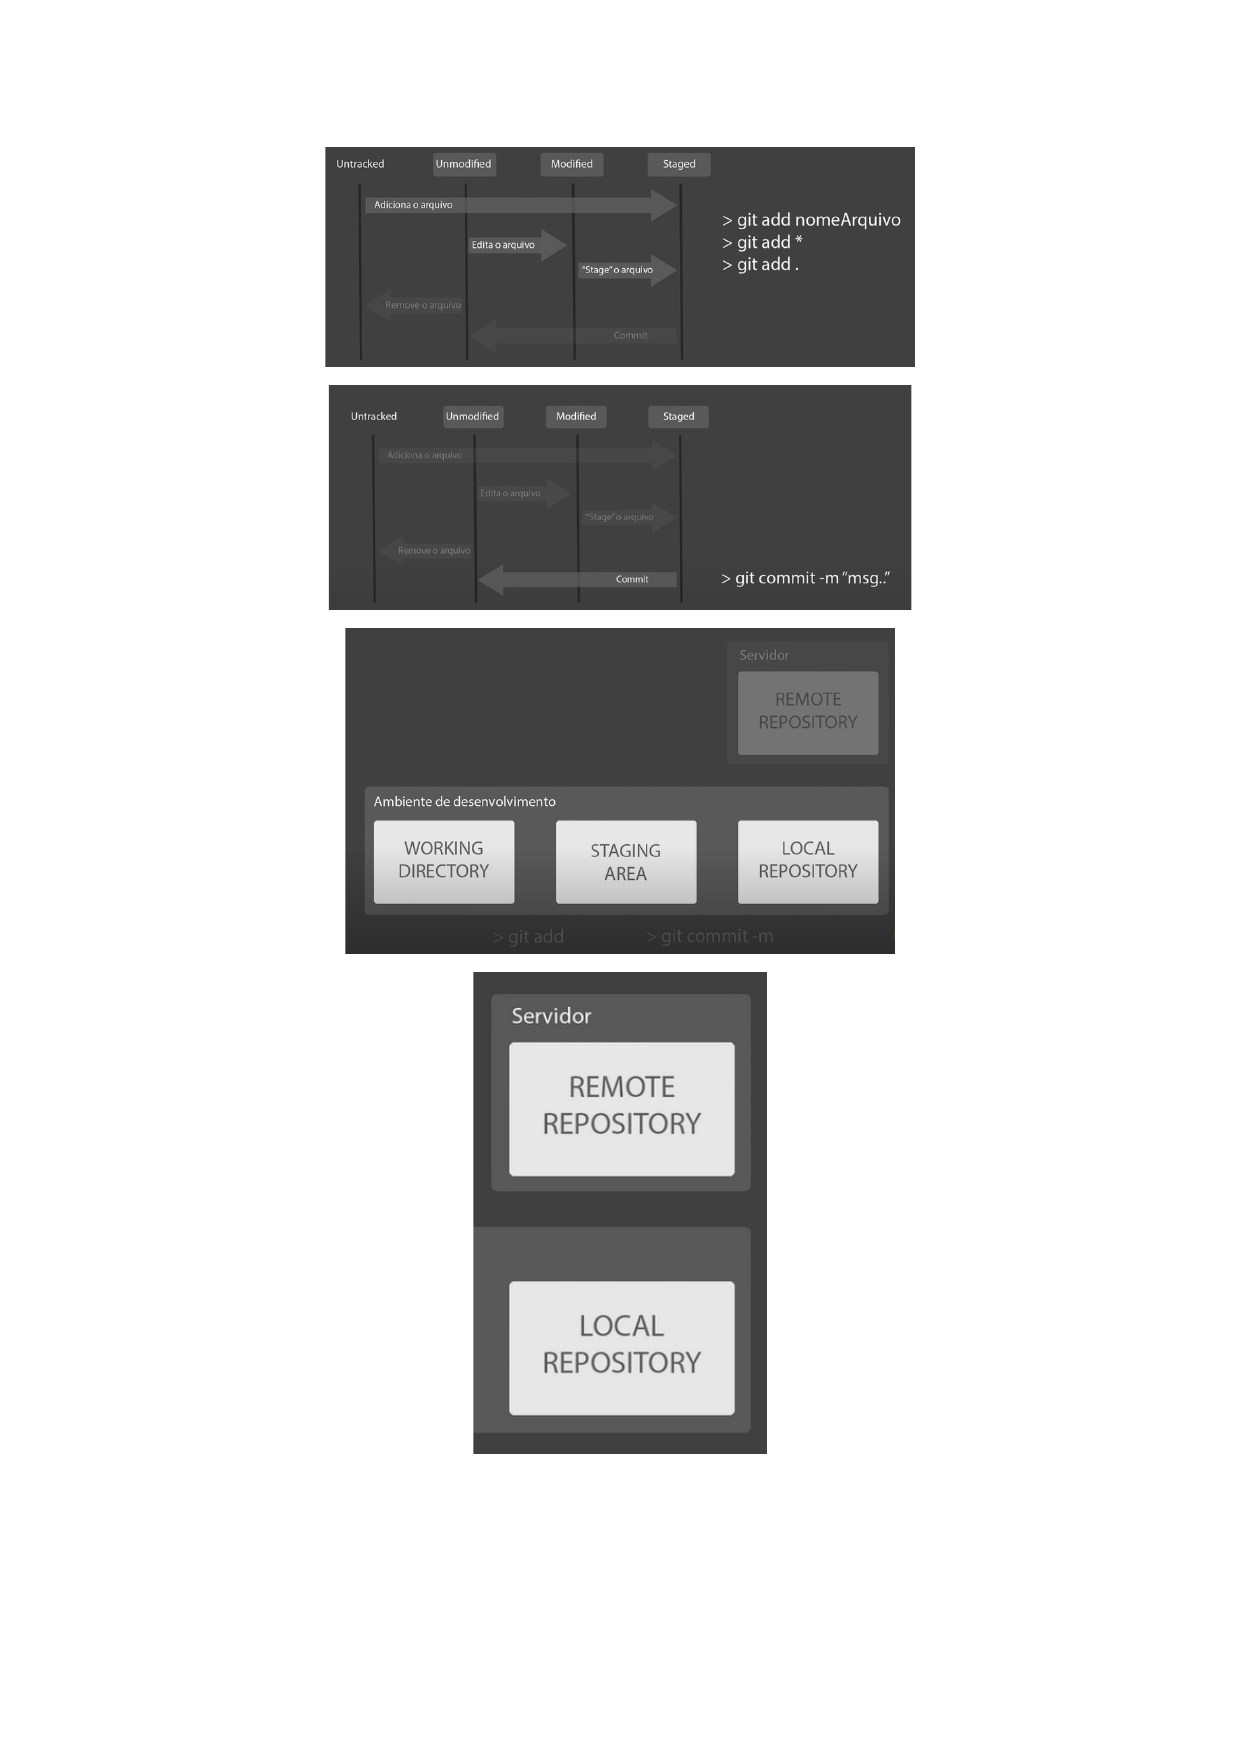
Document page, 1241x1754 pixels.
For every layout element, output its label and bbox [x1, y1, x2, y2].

picture [328, 385, 912, 610]
picture [345, 628, 895, 954]
picture [473, 972, 767, 1454]
picture [325, 147, 915, 367]
